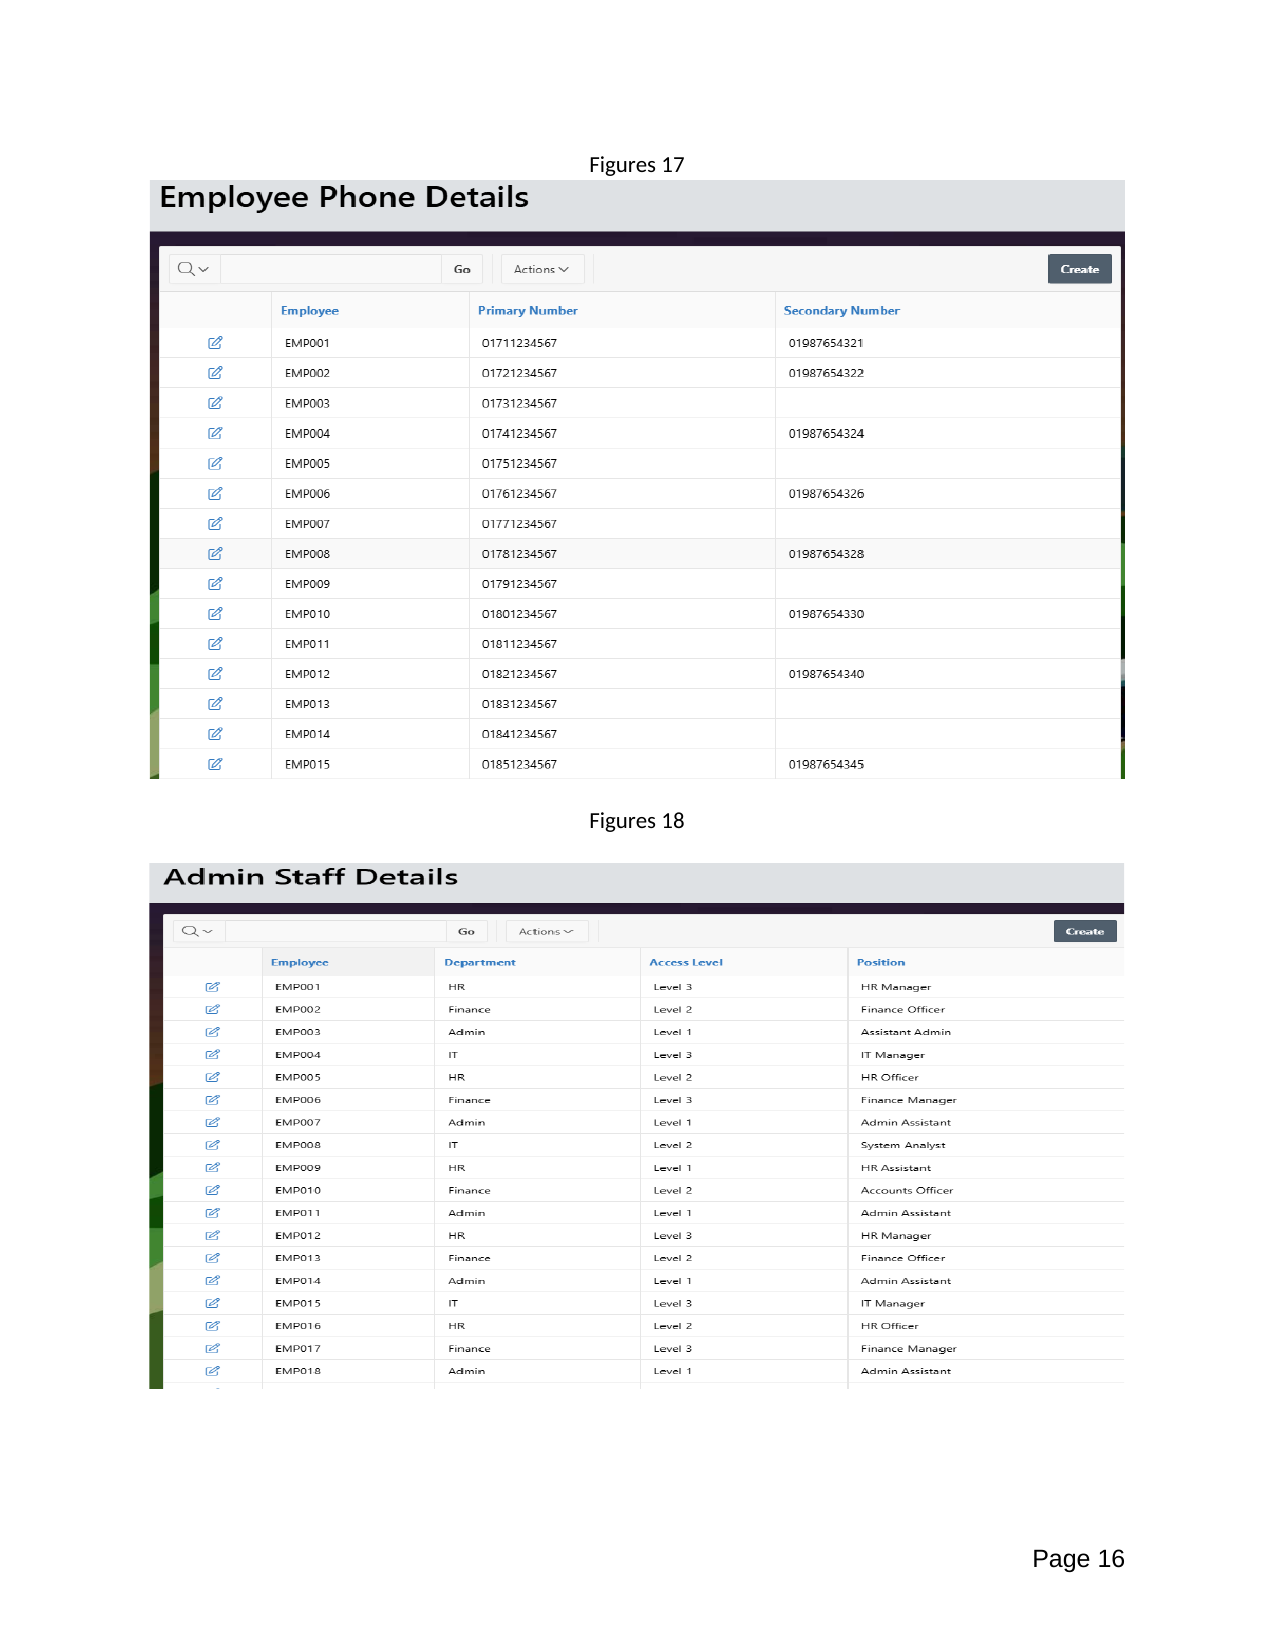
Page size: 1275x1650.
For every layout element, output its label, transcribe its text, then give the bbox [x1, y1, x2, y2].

picture [149, 180, 1125, 779]
picture [149, 863, 1125, 1389]
text Figures 18 [148, 807, 1125, 835]
